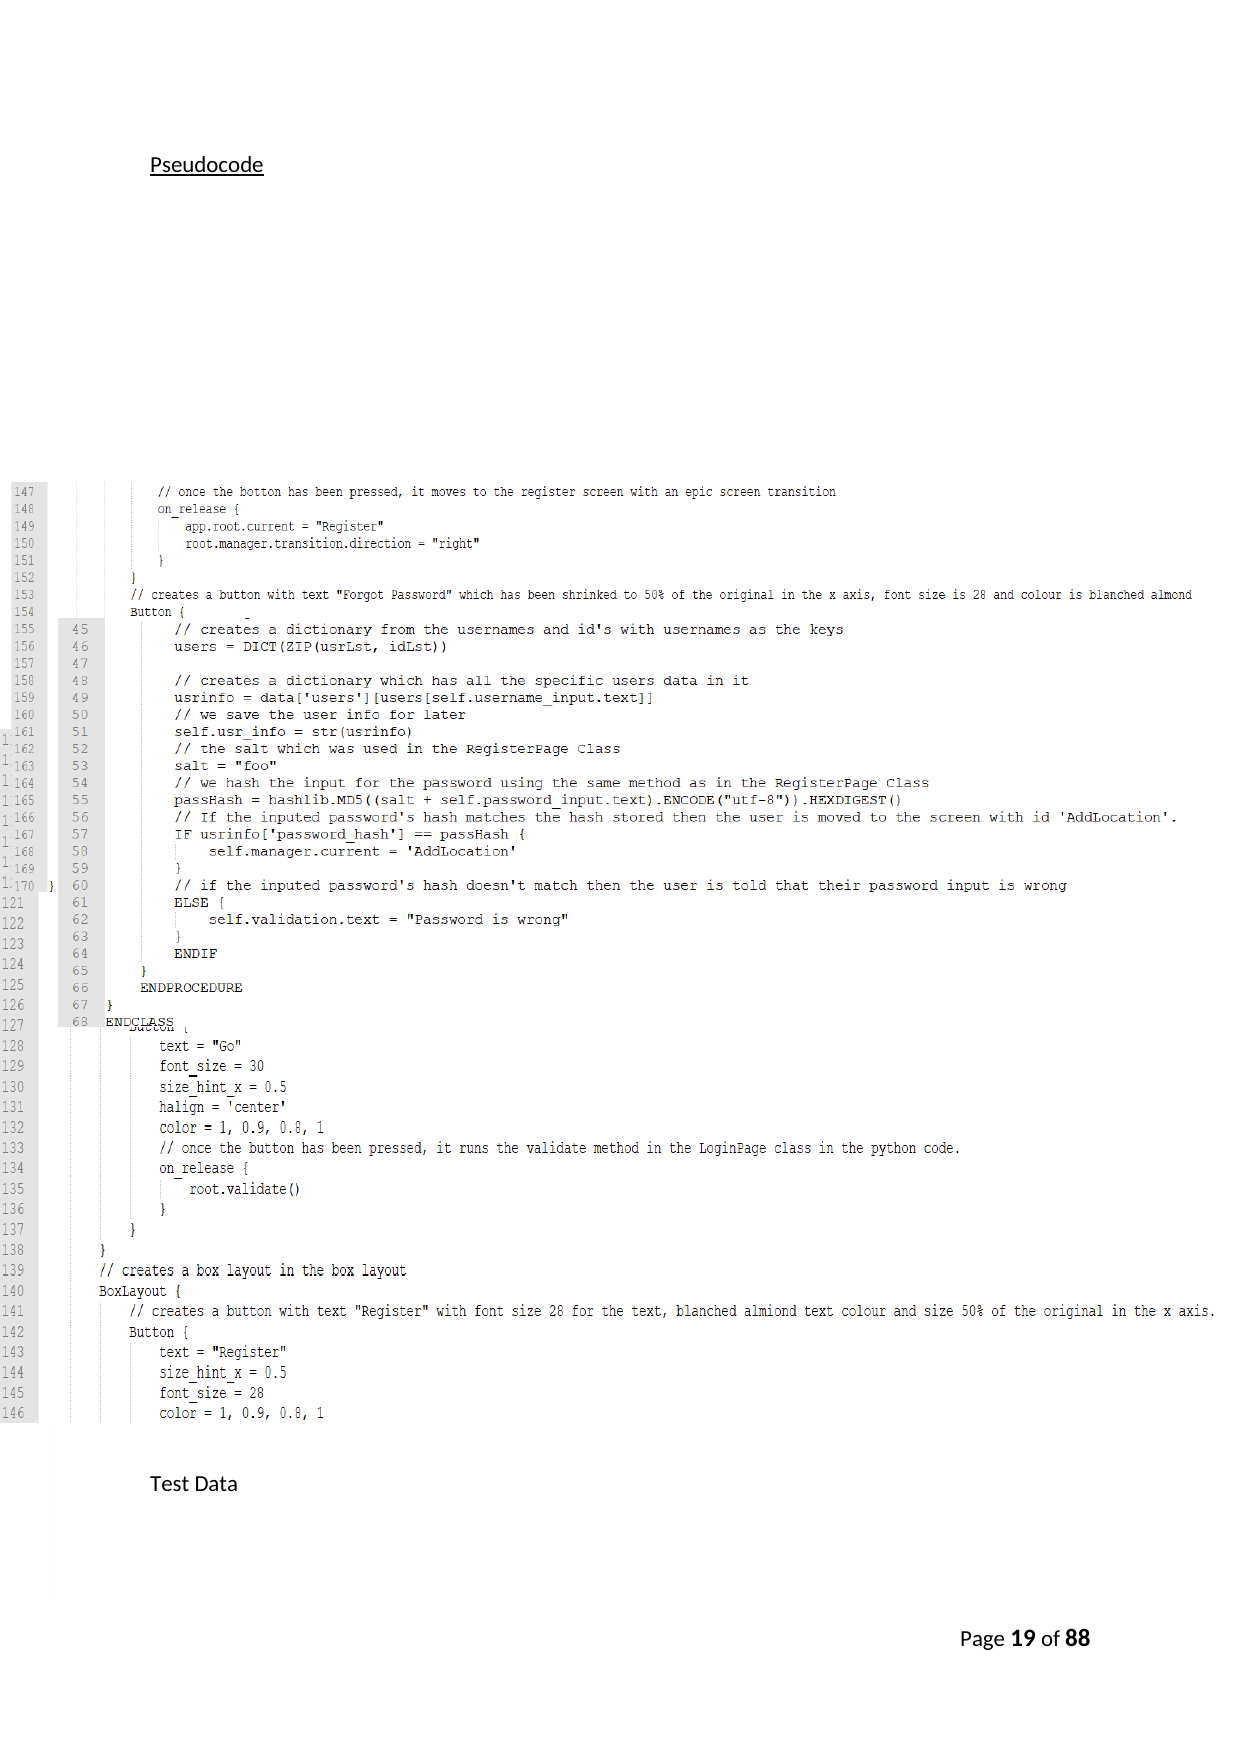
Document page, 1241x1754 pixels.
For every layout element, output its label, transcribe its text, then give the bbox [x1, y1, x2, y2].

picture [0, 482, 1225, 1601]
text Pseudocode [150, 150, 1090, 178]
text Test Data [150, 1423, 1090, 1497]
